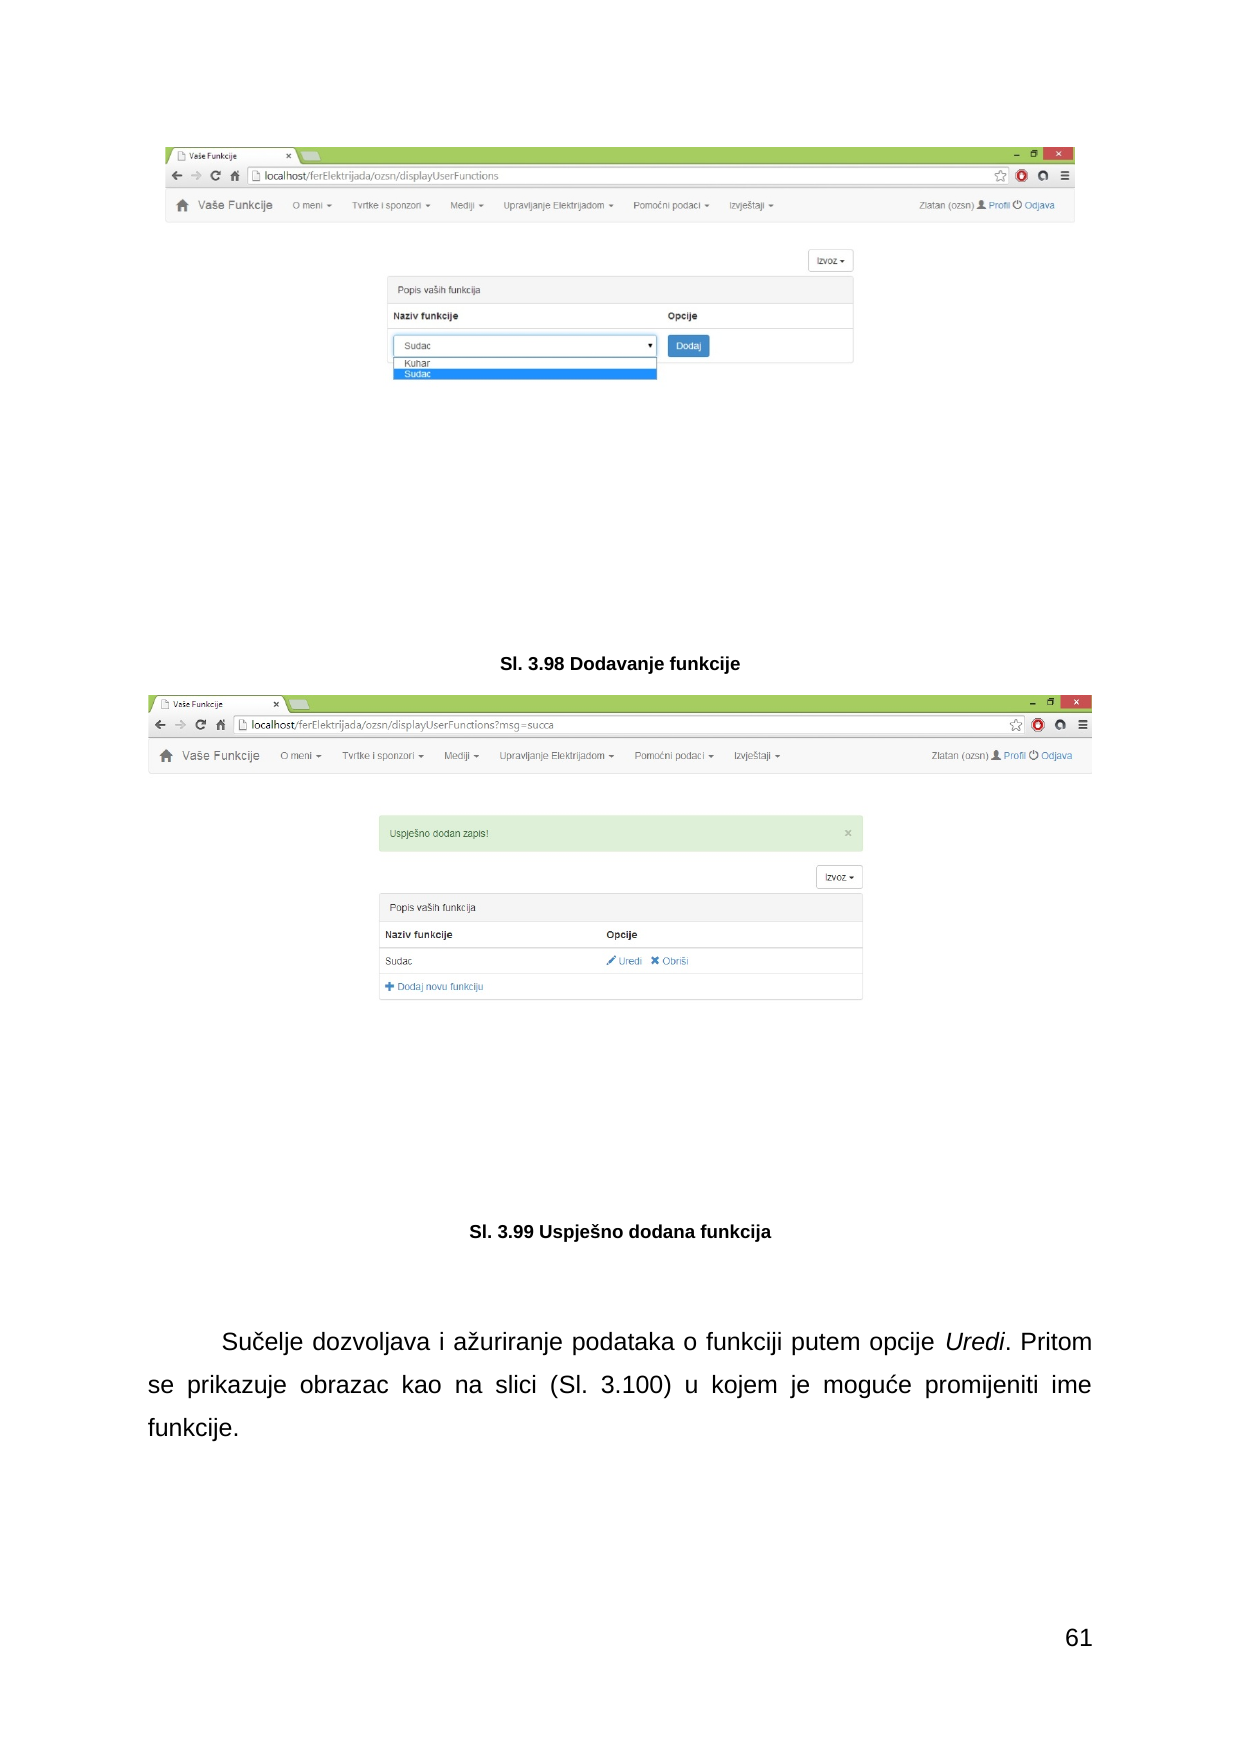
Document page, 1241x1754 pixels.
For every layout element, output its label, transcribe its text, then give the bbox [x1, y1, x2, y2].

picture [165, 147, 1075, 632]
picture [148, 695, 1092, 1200]
